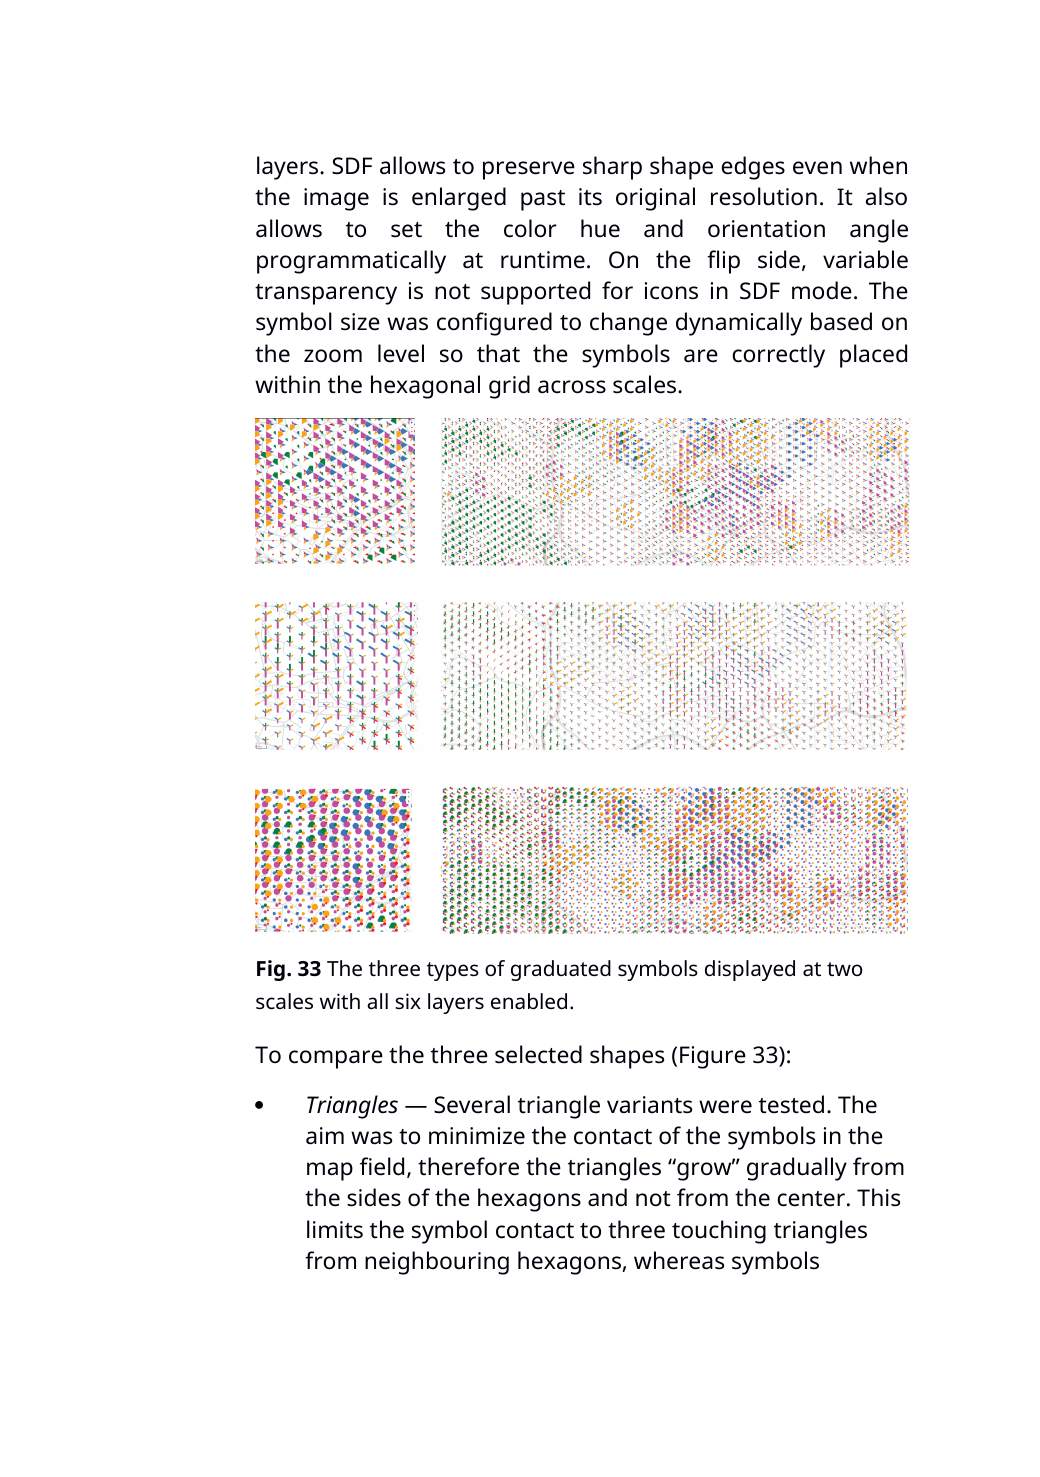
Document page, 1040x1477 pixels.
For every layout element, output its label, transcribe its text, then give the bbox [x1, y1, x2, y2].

text Fig. 33 The three types of graduated symbols displayed at two scales with all six layers enabled. [255, 954, 910, 1016]
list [255, 1088, 910, 1276]
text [255, 150, 910, 400]
text To compare the three selected shapes (Figure 33): [255, 1038, 910, 1070]
picture [255, 418, 910, 934]
